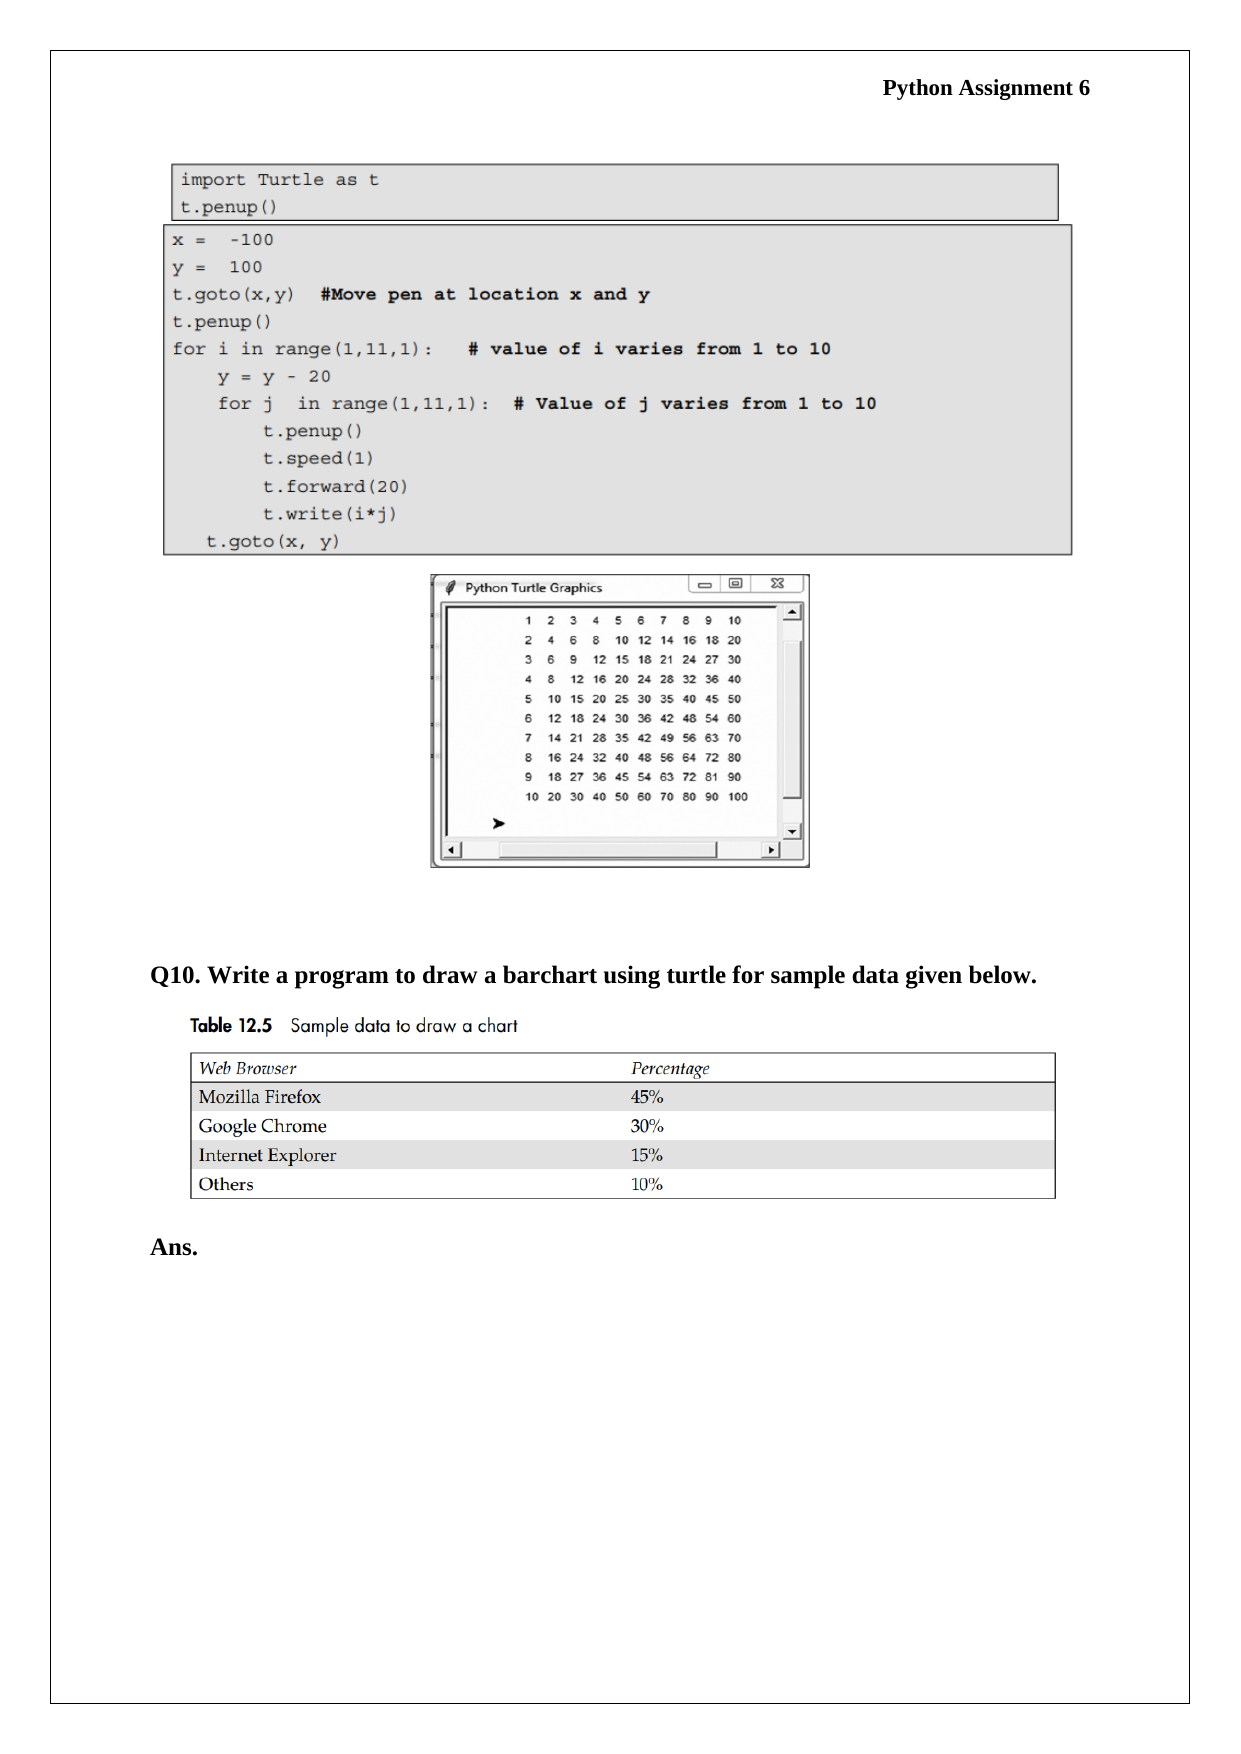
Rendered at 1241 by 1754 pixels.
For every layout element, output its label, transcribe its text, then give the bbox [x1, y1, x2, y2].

picture [150, 564, 1091, 894]
text Ans. [150, 1232, 1090, 1261]
picture [150, 222, 1091, 562]
text Q10. Write a program to draw a barchart using turtle for sample data given below. [150, 961, 1090, 989]
picture [150, 150, 1091, 221]
picture [150, 1008, 1091, 1214]
